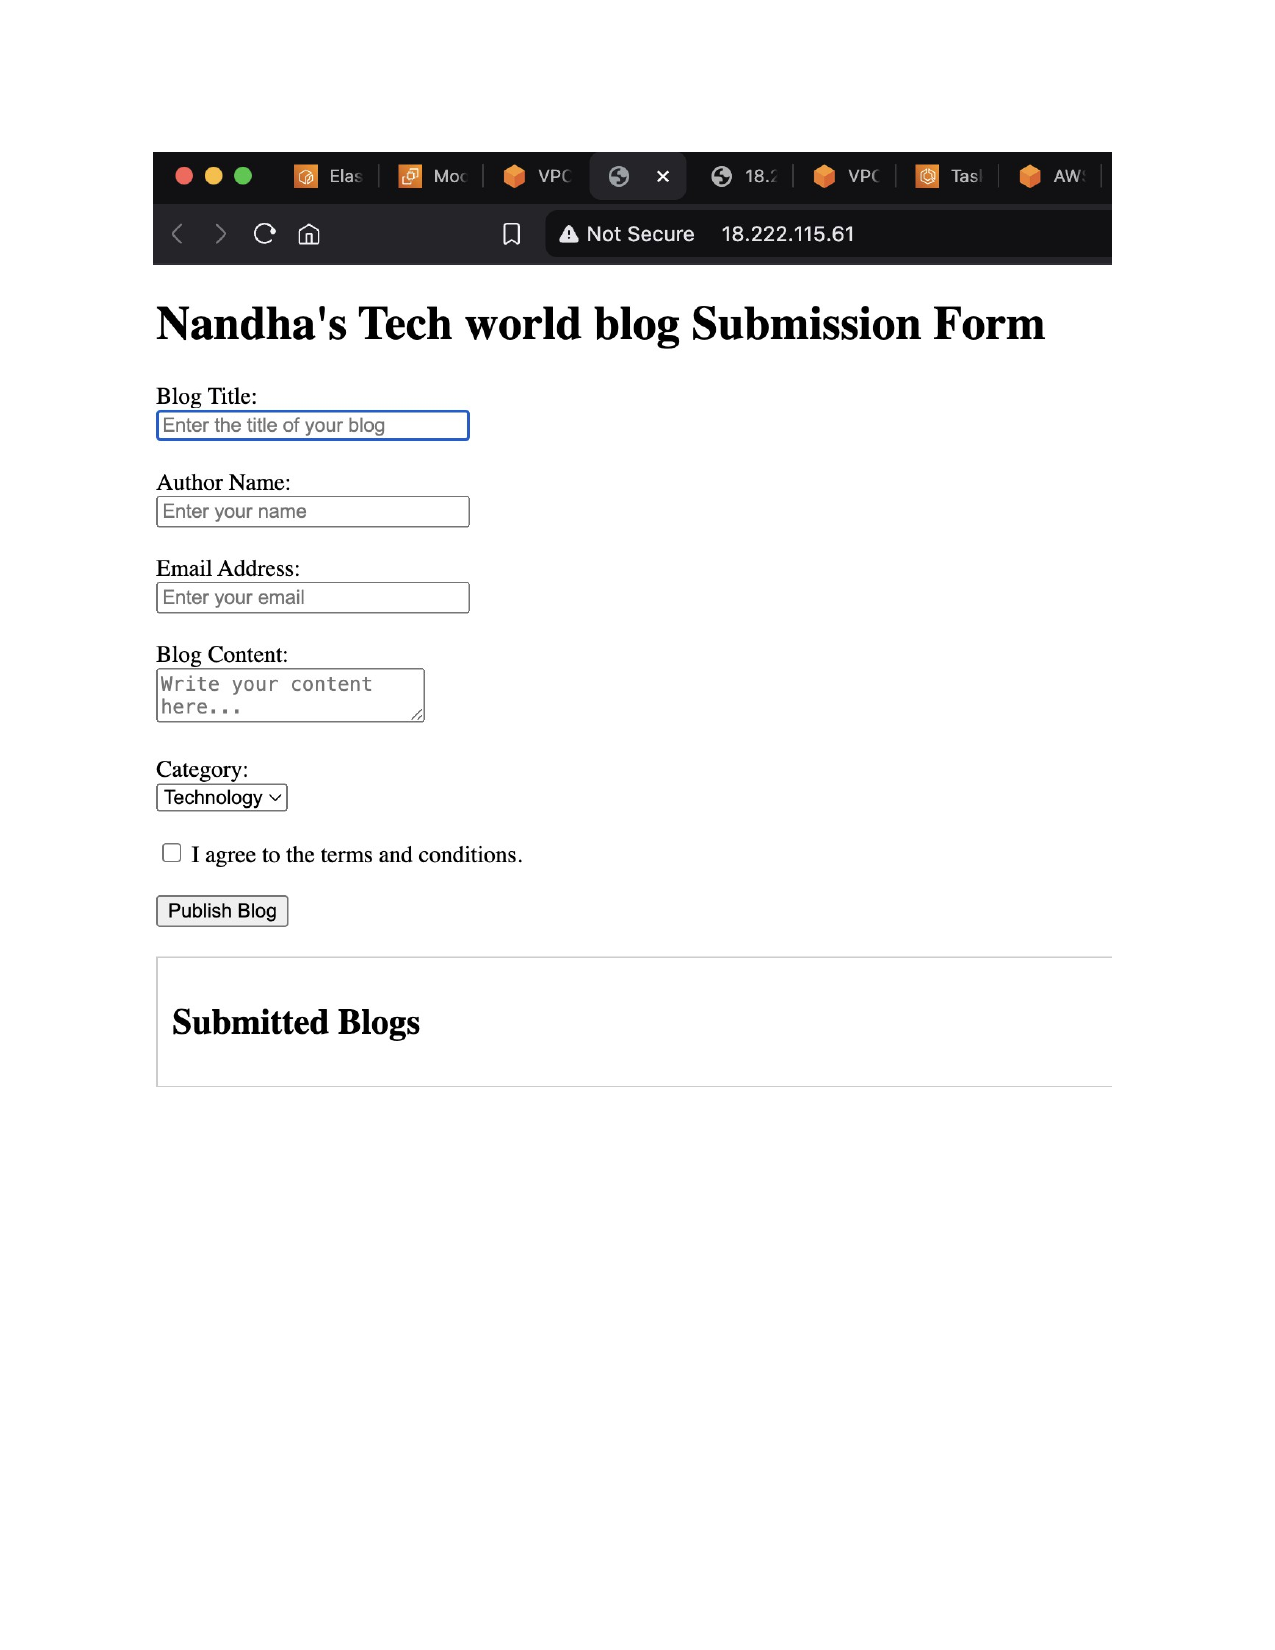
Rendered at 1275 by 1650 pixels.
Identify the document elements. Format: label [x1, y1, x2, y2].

picture [153, 152, 1112, 1087]
